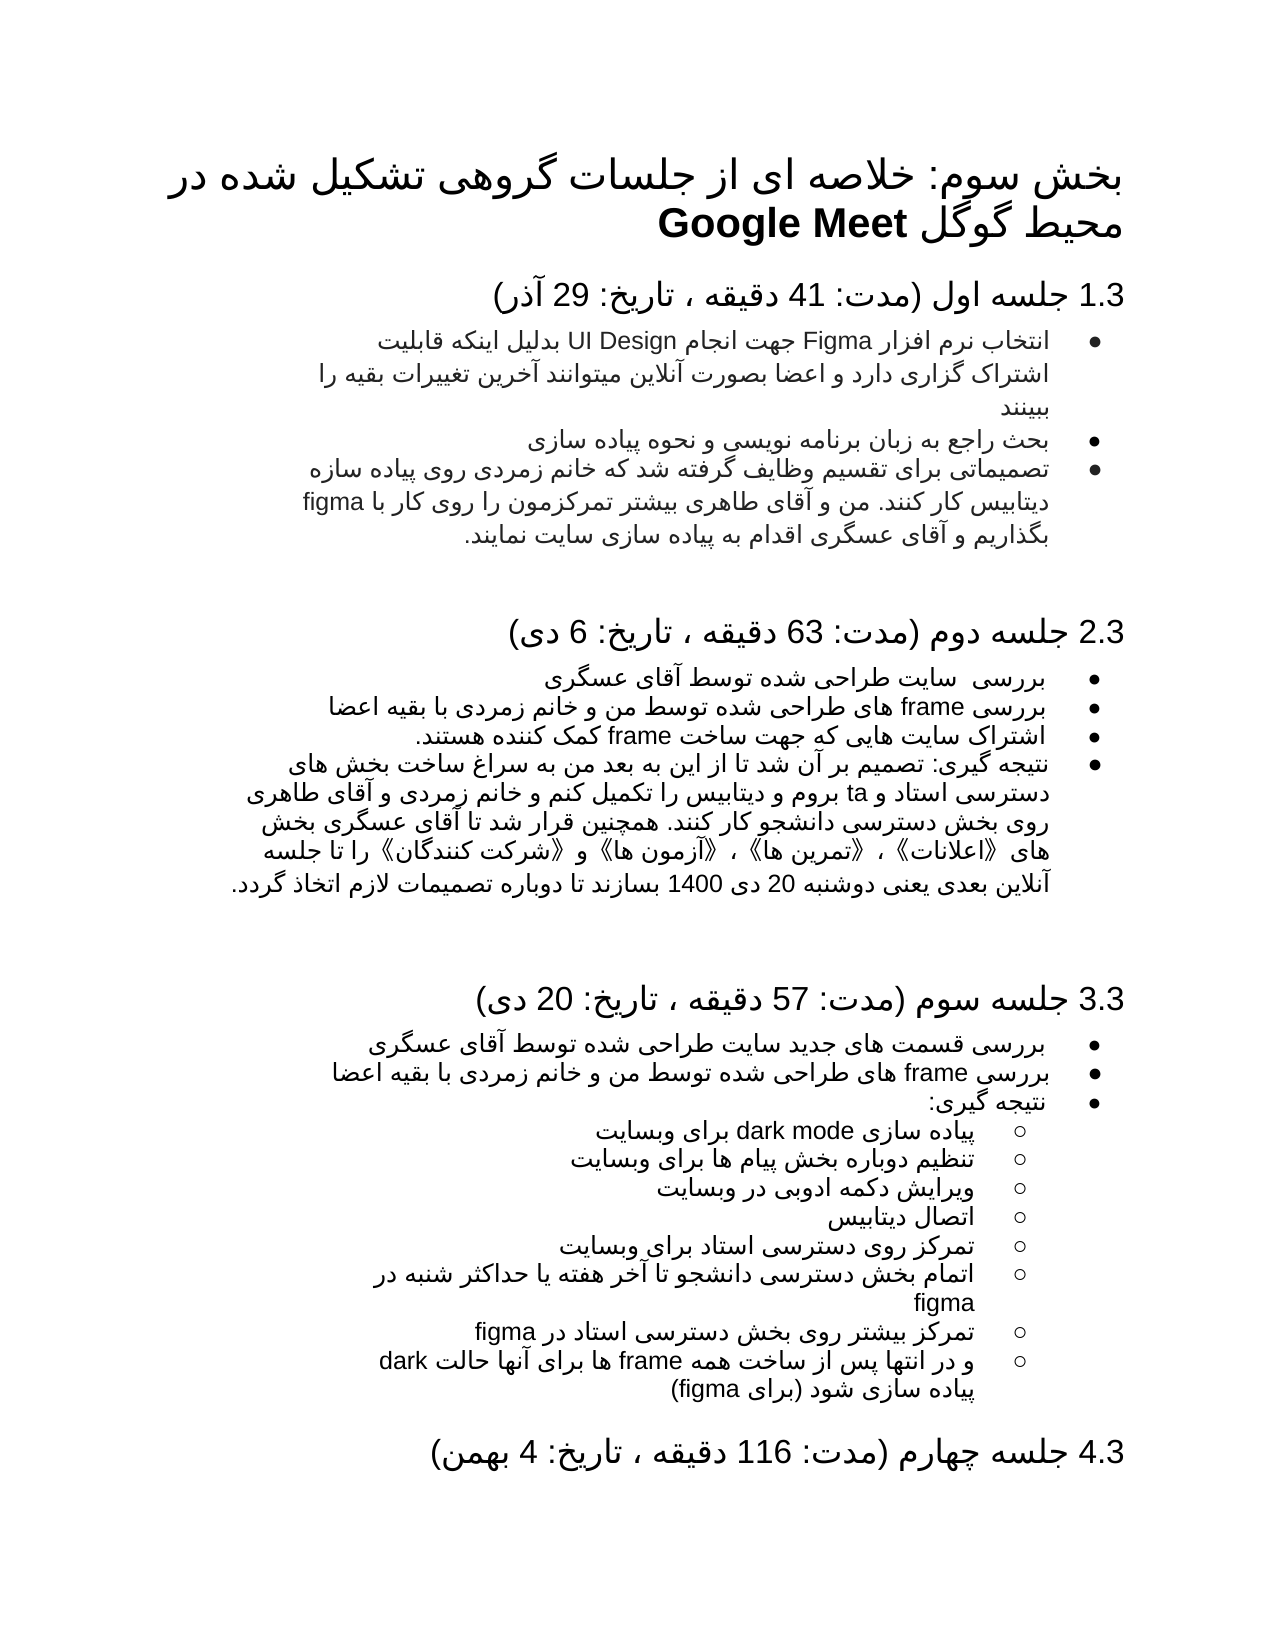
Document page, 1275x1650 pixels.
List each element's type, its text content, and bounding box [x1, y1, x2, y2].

list نتیجه گیری: [225, 1087, 1087, 1116]
list تصمیماتی برای تقسیم وظایف گرفته شد که خانم زمردی روی پیاده سازه دیتابیس کار کنند. من و آقای طاهری بیشتر تمرکزمون را روی کار با figma بگذاریم و آقای عسگری اقدام به پیاده سازی سایت نمایند. [300, 454, 1087, 548]
subtitle 4.3 جلسه چهارم (مدت: 116 دقیقه ، تاریخ: 4 بهمن) [150, 1432, 1125, 1471]
list تمرکز بیشتر روی بخش دسترسی استاد در figma [337, 1317, 1012, 1346]
list بررسی قسمت های جدید سایت طراحی شده توسط آقای عسگری [225, 1029, 1087, 1058]
list بررسی سایت طراحی شده توسط آقای عسگری [225, 663, 1087, 692]
list نتیجه گیری: تصمیم بر آن شد تا از این به بعد من به سراغ ساخت بخش های دسترسی استاد و ta بروم و دیتابیس را تکمیل کنم و خانم زمردی و آقای طاهری روی بخش دسترسی دانشجو کار کنند. همچنین قرار شد تا آقای عسگری بخش های《اعلانات》،《تمرین ها》،《آزمون ها》و《شرکت کنندگان》را تا جلسه آنلاین بعدی یعنی دوشنبه 20 دی 1400 بسازند تا دوباره تصمیمات لازم اتخاذ گردد. [225, 749, 1087, 898]
subtitle 2.3 جلسه دوم (مدت: 63 دقیقه ، تاریخ: 6 دی) [150, 612, 1125, 651]
list اتصال دیتابیس [337, 1202, 1012, 1231]
list بحث راجع به زبان برنامه نویسی و نحوه پیاده سازی [300, 425, 1087, 454]
list انتخاب نرم افزار Figma جهت انجام UI Design بدلیل اینکه قابلیت اشتراک گزاری دارد و اعضا بصورت آنلاین میتوانند آخرین تغییرات بقیه را ببینند [300, 326, 1087, 421]
subtitle بخش سوم: خلاصه ای از جلسات گروهی تشکیل شده در محیط گوگل Google Meet [150, 150, 1125, 246]
list تنظیم دوباره بخش پیام ها برای وبسایت [337, 1144, 1012, 1173]
list تمرکز روی دسترسی استاد برای وبسایت [337, 1231, 1012, 1259]
subtitle 1.3 جلسه اول (مدت: 41 دقیقه ، تاریخ: 29 آذر) [150, 275, 1125, 313]
list بررسی frame های طراحی شده توسط من و خانم زمردی با بقیه اعضا [225, 1058, 1087, 1087]
list اتمام بخش دسترسی دانشجو تا آخر هفته یا حداکثر شنبه در figma [337, 1259, 1012, 1317]
list بررسی frame های طراحی شده توسط من و خانم زمردی با بقیه اعضا [225, 692, 1087, 721]
list و در انتها پس از ساخت همه frame ها برای آنها حالت dark پیاده سازی شود (برای figma) [337, 1346, 1012, 1403]
list پیاده سازی dark mode برای وبسایت [337, 1116, 1012, 1144]
list ویرایش دکمه ادوبی در وبسایت [337, 1173, 1012, 1202]
list اشتراک سایت هایی که جهت ساخت frame کمک کننده هستند. [225, 721, 1087, 749]
subtitle 3.3 جلسه سوم (مدت: 57 دقیقه ، تاریخ: 20 دی) [150, 978, 1125, 1017]
